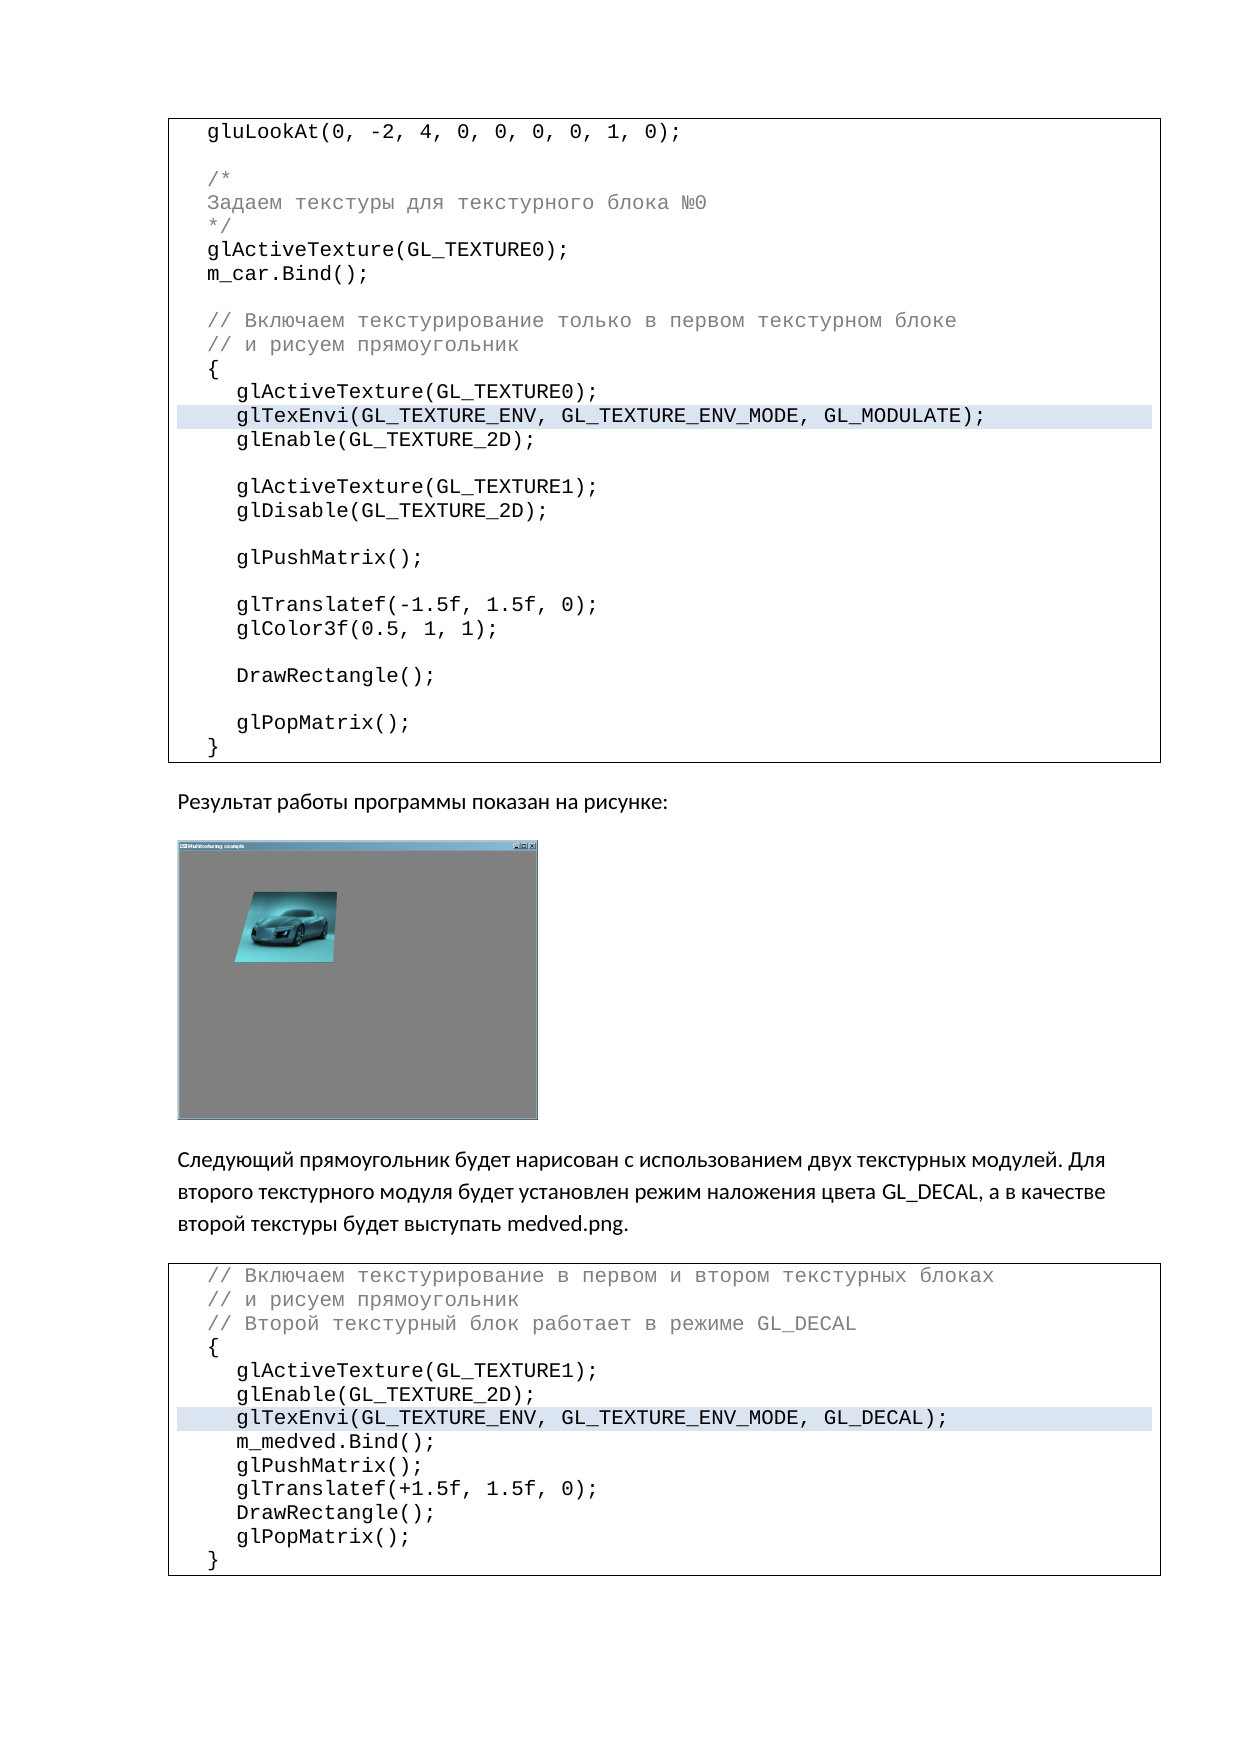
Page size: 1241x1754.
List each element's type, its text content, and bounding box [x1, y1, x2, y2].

text // и рисуем прямоугольник [177, 1289, 1152, 1313]
text glActiveTexture(GL_TEXTURE0); [177, 381, 1152, 405]
picture [177, 840, 538, 1120]
text glPushMatrix(); [177, 1455, 1152, 1478]
text DrawRectangle(); [177, 665, 1152, 689]
text */ [177, 216, 1152, 239]
text glTranslatef(+1.5f, 1.5f, 0); [177, 1478, 1152, 1502]
text glPopMatrix(); [177, 1526, 1152, 1546]
text Следующий прямоугольник будет нарисован с использованием двух текстурных модулей. Для второго текстурного модуля будет установлен режим наложения цвета GL_DECAL, а в качестве второй текстуры будет выступать medved.png. [177, 1145, 1152, 1237]
text glPopMatrix(); [177, 712, 1152, 733]
text } [169, 733, 1160, 762]
text /* [177, 168, 1152, 192]
text glDisable(GL_TEXTURE_2D); [177, 499, 1152, 523]
text glActiveTexture(GL_TEXTURE0); [177, 239, 1152, 263]
text glActiveTexture(GL_TEXTURE1); [177, 1360, 1152, 1384]
text } [169, 1546, 1160, 1575]
text Задаем текстуры для текстурного блока №0 [177, 192, 1152, 216]
text // Включаем текстурирование в первом и втором текстурных блоках [169, 1264, 1160, 1289]
text Результат работы программы показан на рисунке: [177, 787, 1152, 815]
text { [177, 358, 1152, 381]
text // Включаем текстурирование только в первом текстурном блоке [177, 310, 1152, 334]
text m_medved.Bind(); [177, 1431, 1152, 1455]
text glTexEnvi(GL_TEXTURE_ENV, GL_TEXTURE_ENV_MODE, GL_MODULATE); [177, 405, 1152, 429]
text glActiveTexture(GL_TEXTURE1); [177, 476, 1152, 499]
text glTranslatef(-1.5f, 1.5f, 0); [177, 594, 1152, 618]
text { [177, 1336, 1152, 1360]
text DrawRectangle(); [177, 1502, 1152, 1526]
text gluLookAt(0, -2, 4, 0, 0, 0, 0, 1, 0); [169, 119, 1160, 145]
text m_car.Bind(); [177, 263, 1152, 287]
text // и рисуем прямоугольник [177, 334, 1152, 358]
text glPushMatrix(); [177, 547, 1152, 571]
text glEnable(GL_TEXTURE_2D); [177, 429, 1152, 452]
text glEnable(GL_TEXTURE_2D); [177, 1384, 1152, 1407]
text glTexEnvi(GL_TEXTURE_ENV, GL_TEXTURE_ENV_MODE, GL_DECAL); [177, 1407, 1152, 1431]
text // Второй текстурный блок работает в режиме GL_DECAL [177, 1313, 1152, 1336]
text glColor3f(0.5, 1, 1); [177, 618, 1152, 641]
